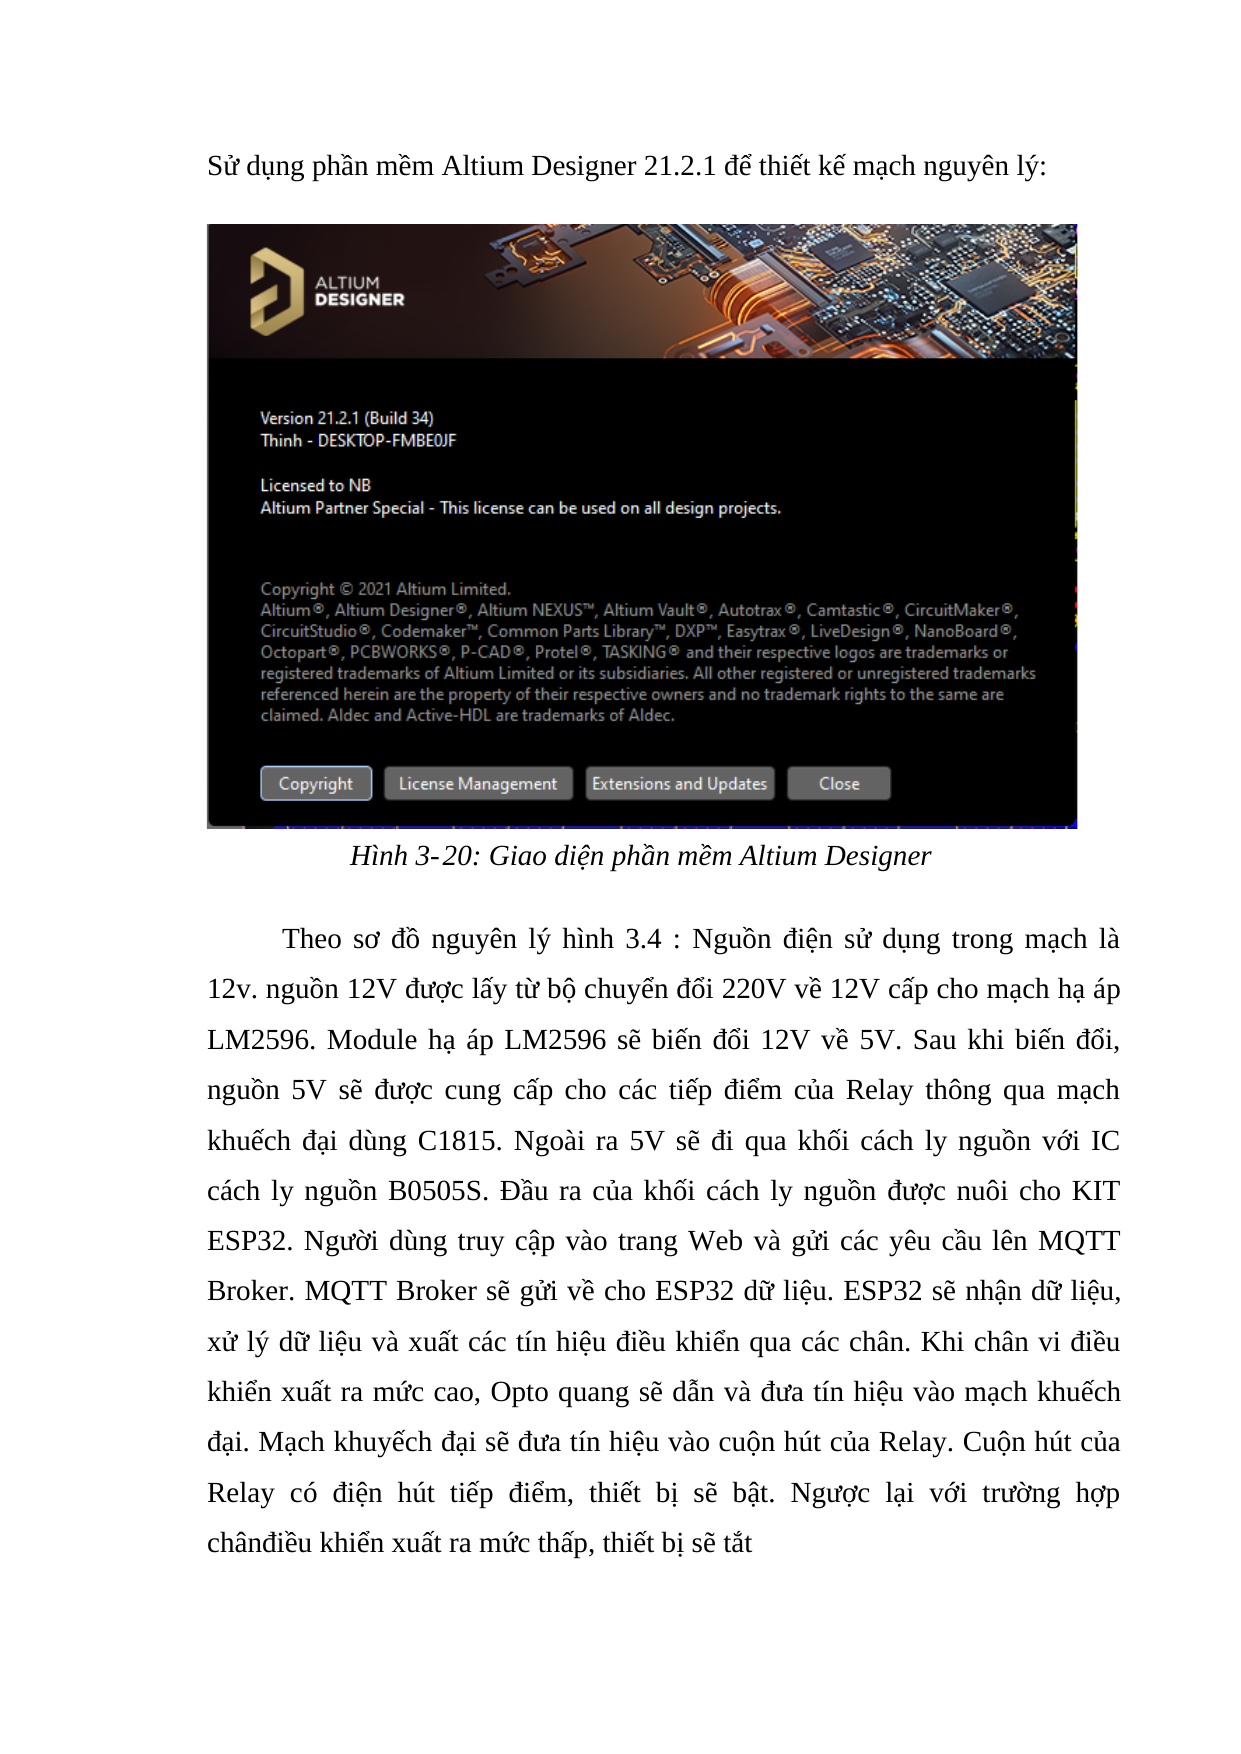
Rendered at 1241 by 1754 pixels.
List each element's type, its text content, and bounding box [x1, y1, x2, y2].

text Sử dụng phần mềm Altium Designer 21.2.1 để thiết kế mạch nguyên lý: [207, 148, 1122, 181]
picture [206, 224, 1078, 829]
